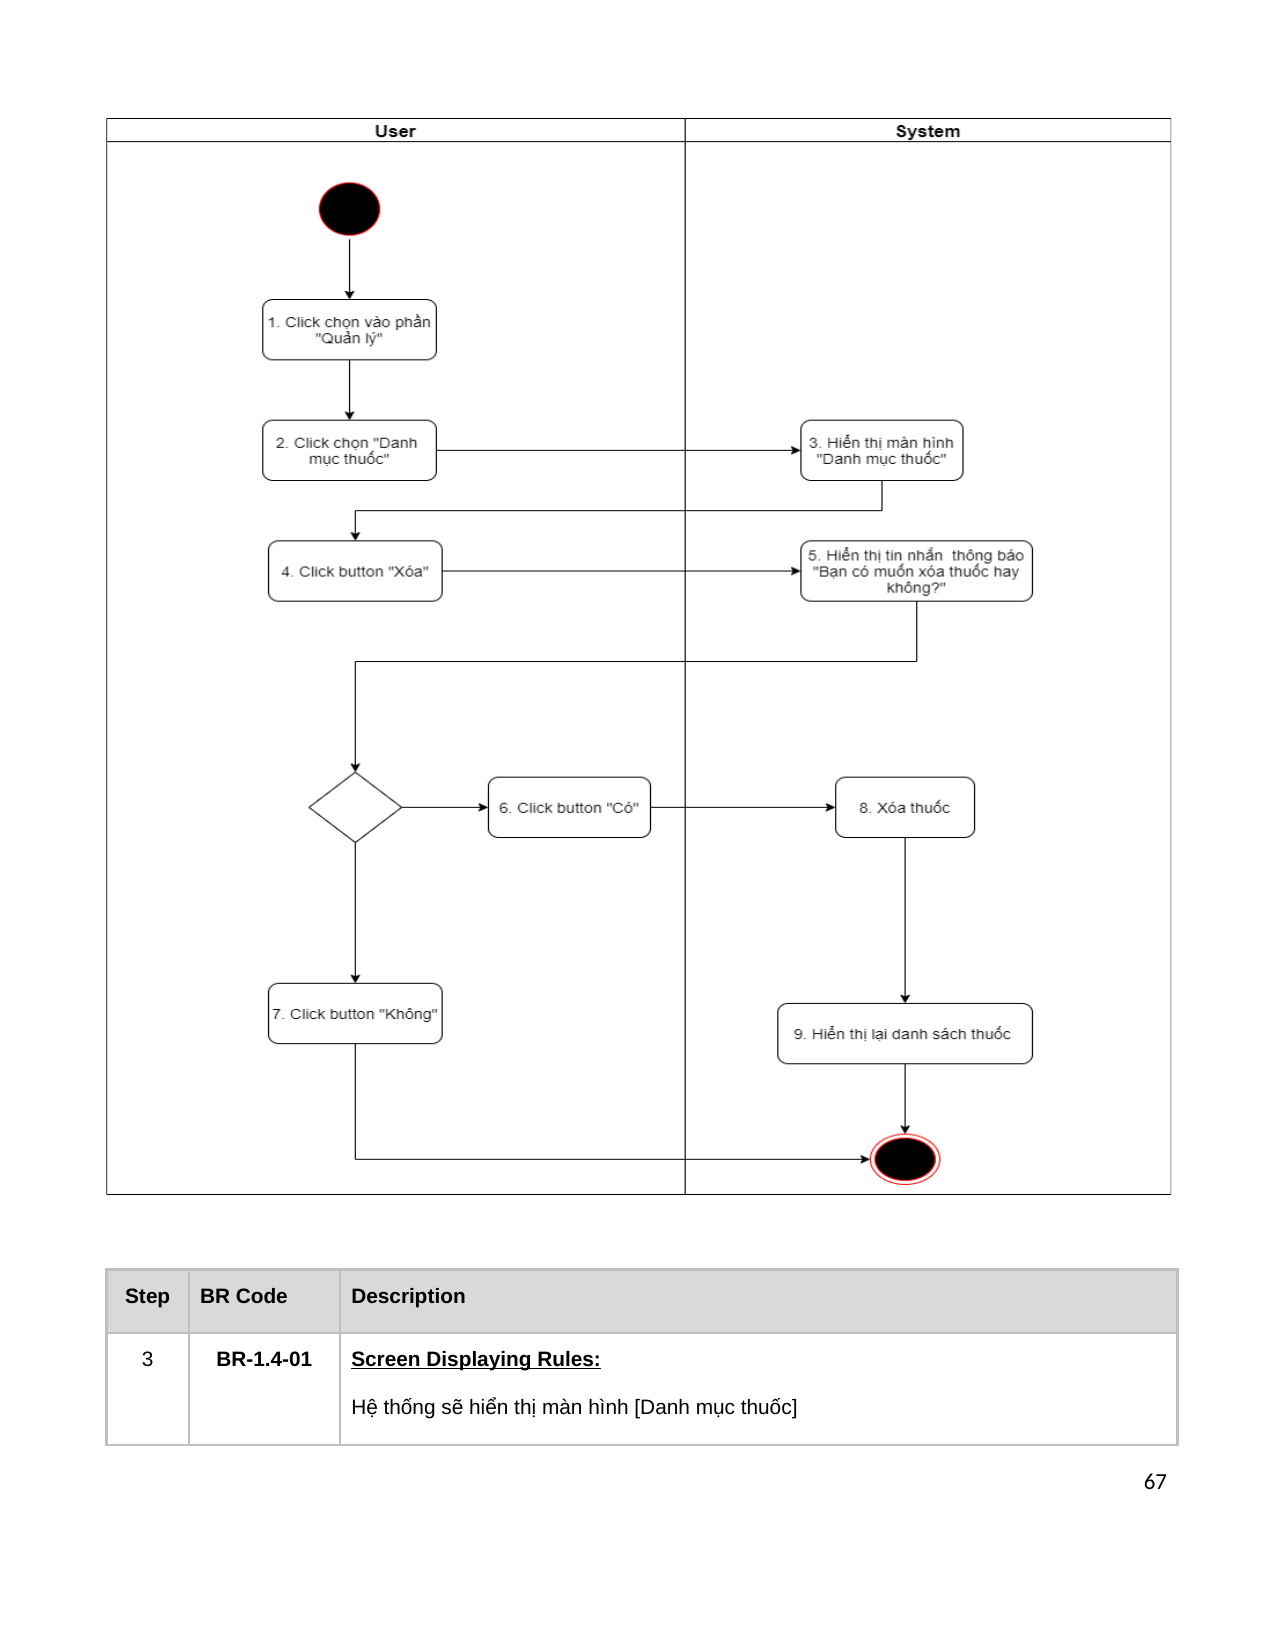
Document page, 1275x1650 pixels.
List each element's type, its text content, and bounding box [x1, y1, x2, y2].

table_cell 3 [108, 1334, 188, 1443]
table_header Step [108, 1271, 188, 1332]
table_cell BR-1.4-01 [190, 1334, 339, 1443]
table_header Description [341, 1271, 1176, 1332]
picture [106, 118, 1172, 1195]
table_cell Screen Displaying Rules: Hệ thống sẽ hiển thị màn hình [Danh mục thuốc] [341, 1334, 1176, 1443]
table_header BR Code [190, 1271, 339, 1332]
